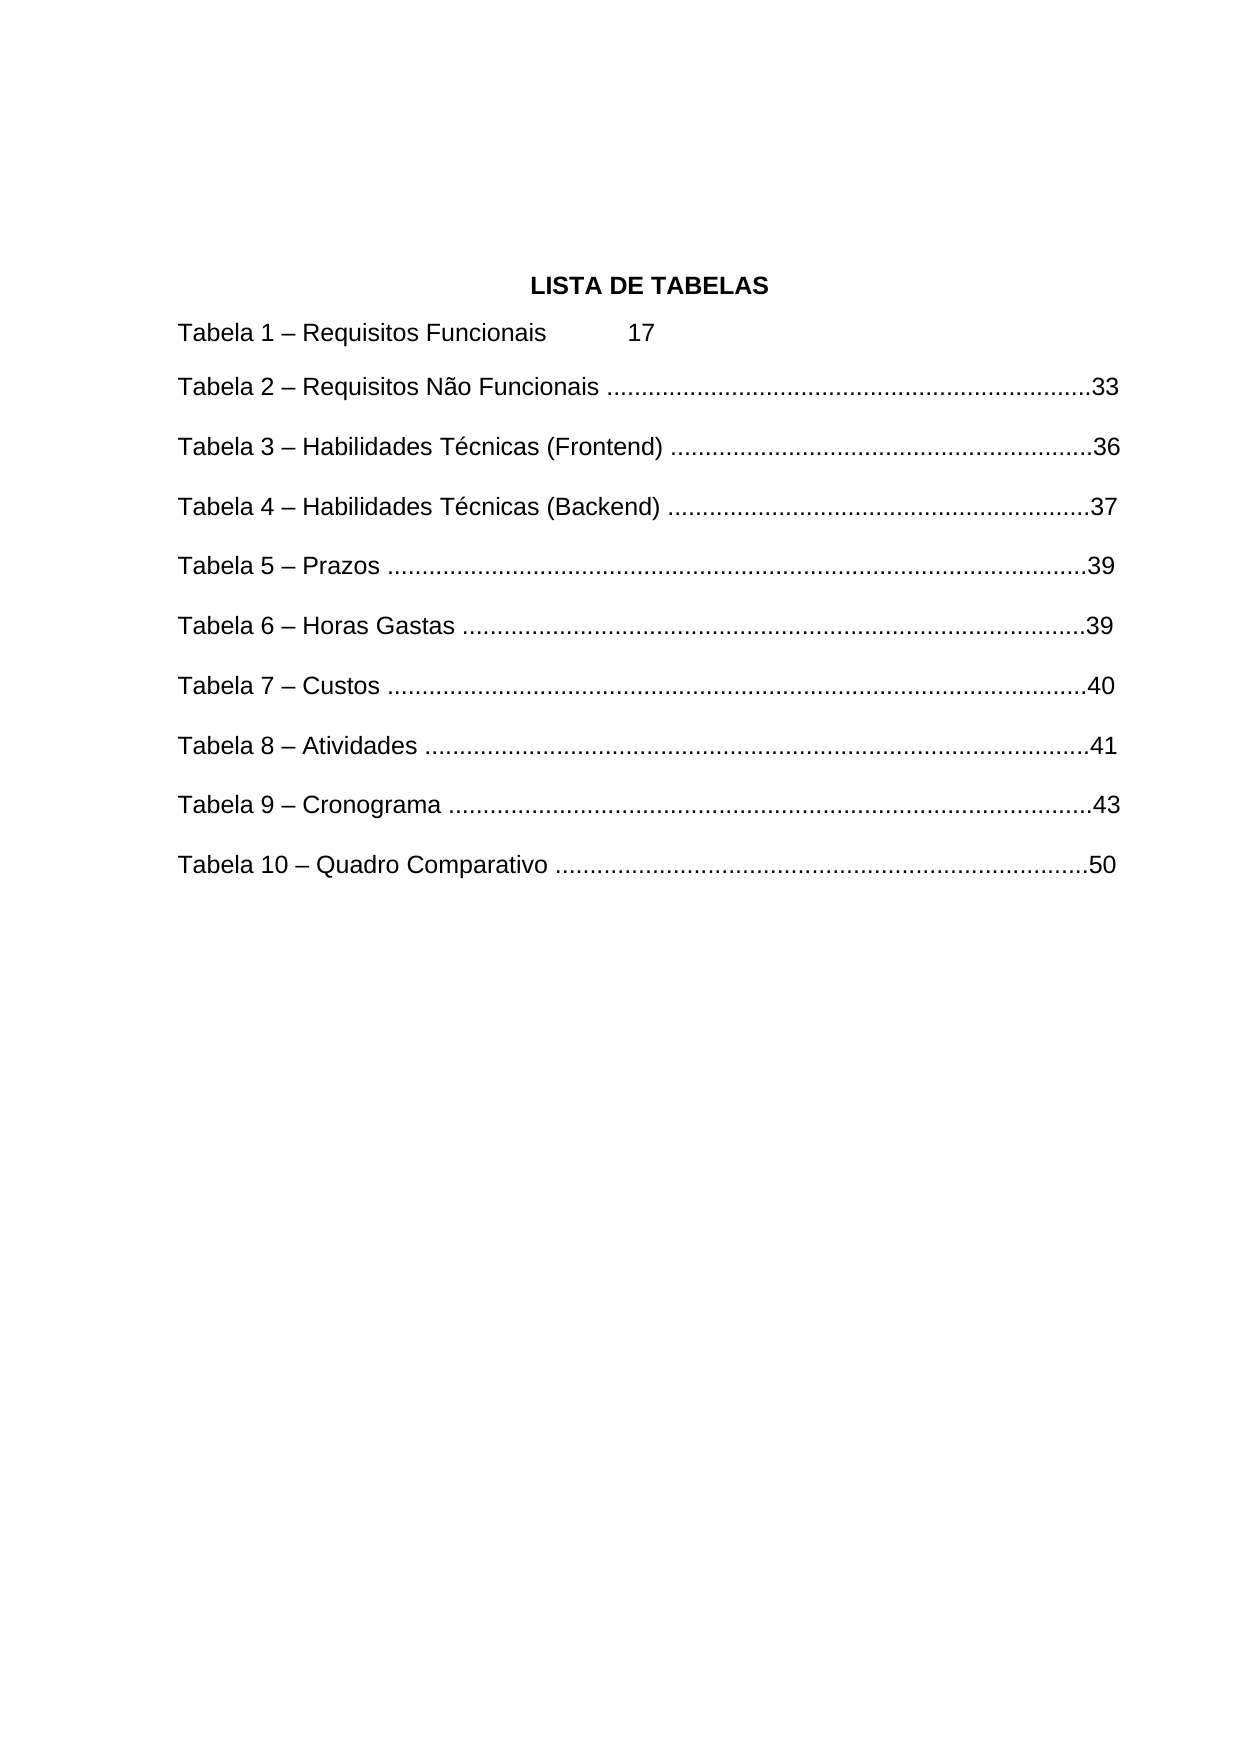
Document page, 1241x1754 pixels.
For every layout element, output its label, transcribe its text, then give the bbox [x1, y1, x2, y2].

text Tabela 6 – Horas Gastas ..........................................................................................39 [177, 611, 1122, 640]
text LISTA DE TABELAS [177, 271, 1122, 300]
text Tabela 7 – Custos .....................................................................................................40 [177, 671, 1122, 700]
text Tabela 1 – Requisitos Funcionais 17 [177, 318, 1122, 347]
text Tabela 5 – Prazos .....................................................................................................39 [177, 551, 1122, 580]
text Tabela 8 – Atividades ................................................................................................41 [177, 731, 1122, 759]
text Tabela 3 – Habilidades Técnicas (Frontend) .............................................................36 [177, 432, 1122, 461]
text Tabela 9 – Cronograma .............................................................................................43 [177, 791, 1122, 819]
text Tabela 2 – Requisitos Não Funcionais ......................................................................33 [177, 372, 1122, 401]
text Tabela 10 – Quadro Comparativo .............................................................................50 [177, 850, 1122, 879]
text Tabela 4 – Habilidades Técnicas (Backend) .............................................................37 [177, 492, 1122, 520]
